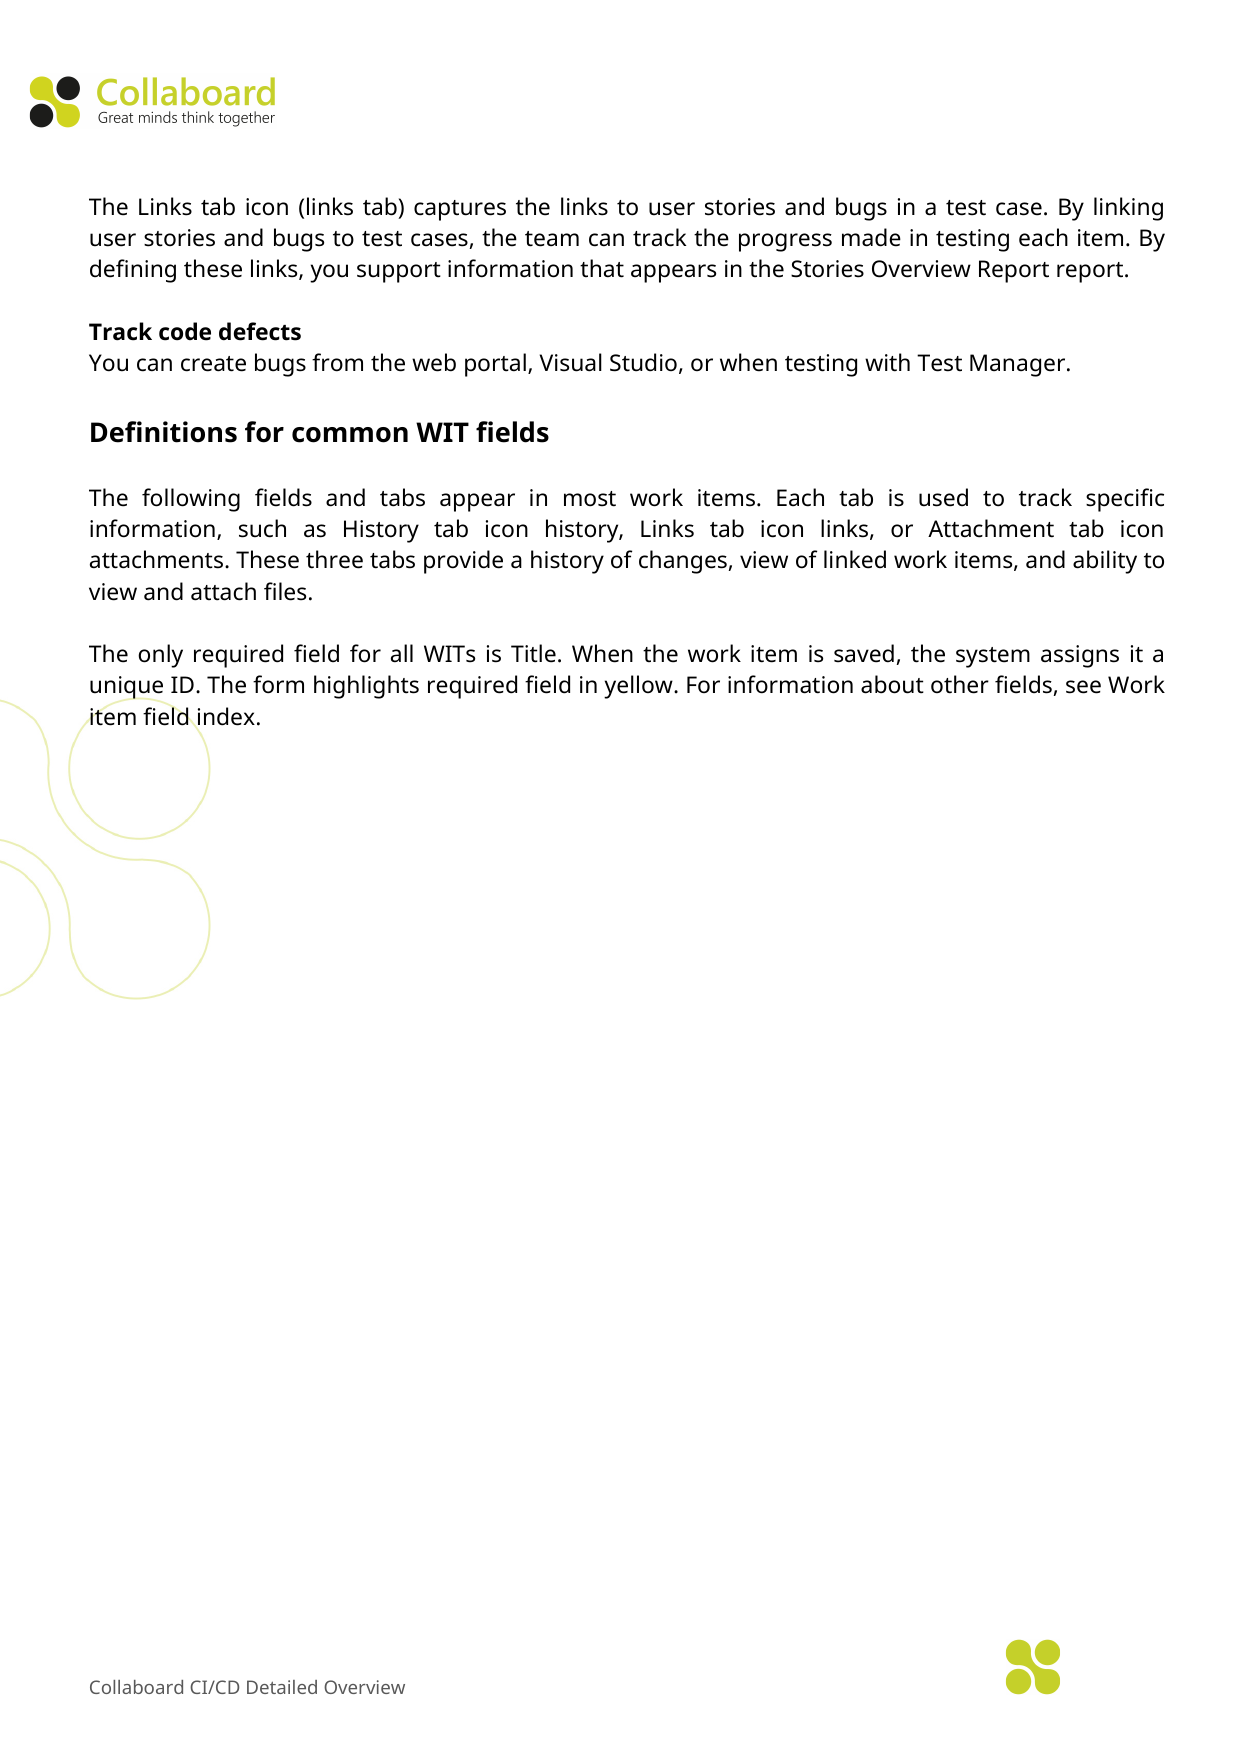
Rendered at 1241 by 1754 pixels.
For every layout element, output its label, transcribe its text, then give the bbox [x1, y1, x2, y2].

picture [29, 73, 278, 129]
text The only required field for all WITs is Title. When the work item is saved, the system assigns it a unique ID. The form highlights required field in yellow. For information about other fields, see Work item field index. [89, 638, 1167, 732]
subtitle Definitions for common WIT fields [89, 414, 1167, 451]
text The following fields and tabs appear in most work items. Each tab is used to track specific information, such as History tab icon history, Links tab icon links, or Attachment tab icon attachments. These three tabs provide a history of changes, view of linked work items, and ability to view and attach files. [89, 482, 1167, 607]
picture [0, 693, 215, 1004]
text Track code defects [89, 316, 1167, 347]
picture [1005, 1639, 1061, 1695]
text The Links tab icon (links tab) captures the links to user stories and bugs in a test case. By linking user stories and bugs to test cases, the team can track the progress made in testing each item. By defining these links, you support information that appears in the Stories Overview Report report. [89, 191, 1167, 284]
text You can create bugs from the web portal, Visual Studio, or when testing with Test Manager. [89, 347, 1167, 378]
